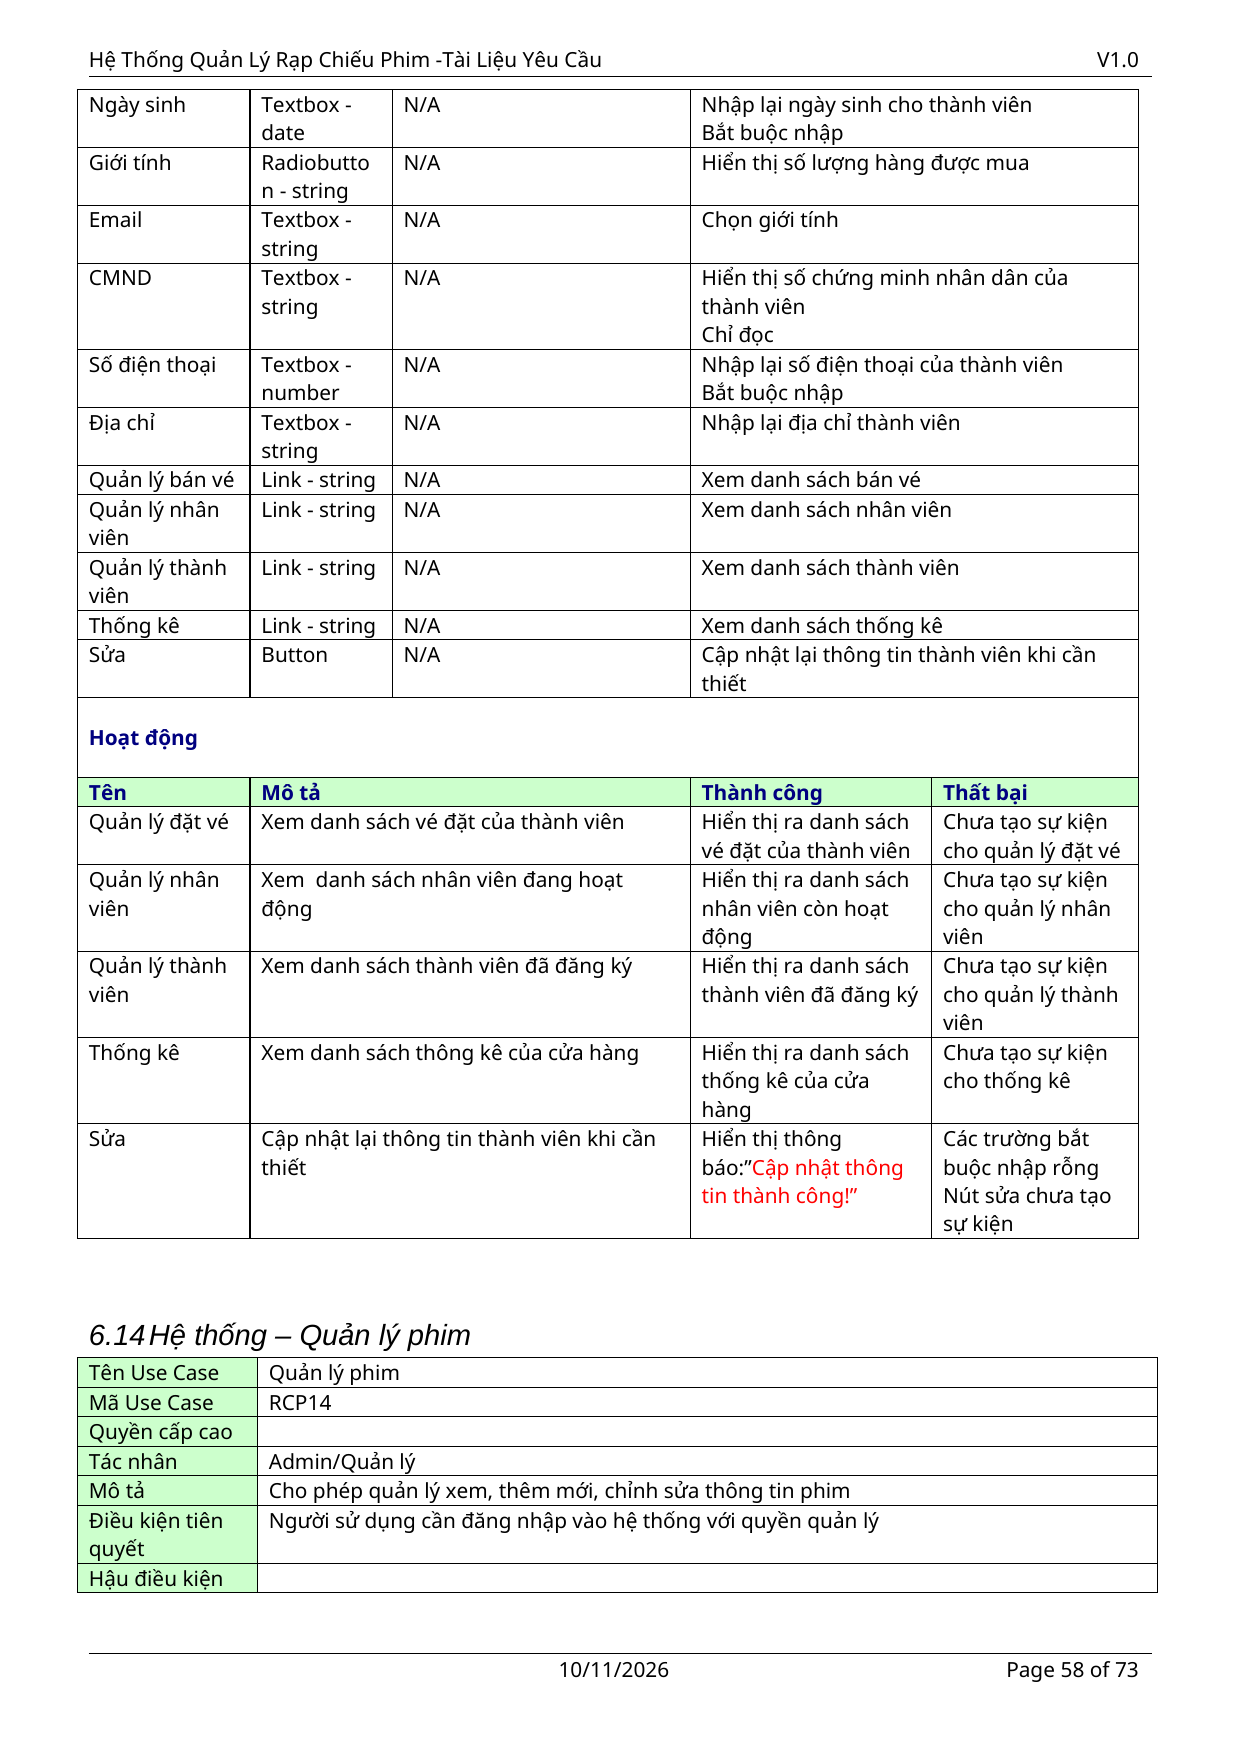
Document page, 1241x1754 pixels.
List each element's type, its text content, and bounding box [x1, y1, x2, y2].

table_cell Hiển thị thông báo:”Cập nhật thông tin thành công!” [691, 1124, 931, 1238]
table_cell N/A [393, 495, 690, 552]
table_cell Sửa [78, 640, 249, 697]
table_cell Mã Use Case [78, 1388, 257, 1416]
table_cell Email [78, 206, 249, 262]
table_cell Quyền cấp cao [78, 1417, 257, 1446]
table_cell Quản lý thành viên [78, 952, 249, 1037]
table_cell Button [251, 640, 392, 697]
table_cell Link - string [251, 466, 392, 494]
table_cell Link - string [251, 553, 392, 610]
table_cell Quản lý nhân viên [78, 495, 249, 552]
table_cell Xem danh sách nhân viên [691, 495, 1138, 552]
subtitle Hệ thống – Quản lý phim [89, 1317, 1152, 1351]
table_cell Xem danh sách bán vé [691, 466, 1138, 494]
table_cell Textbox - string [251, 408, 392, 464]
table_cell Số điện thoại [78, 350, 249, 407]
table_cell Mô tả [78, 1476, 257, 1505]
table_cell Link - string [251, 611, 392, 639]
table_cell Thống kê [78, 1038, 249, 1123]
table_cell Quản lý nhân viên [78, 865, 249, 951]
table_cell Textbox - string [251, 264, 392, 349]
table_cell N/A [393, 466, 690, 494]
table_cell N/A [393, 553, 690, 610]
table_cell Hiển thị ra danh sách thống kê của cửa hàng [691, 1038, 931, 1123]
table_cell N/A [393, 350, 690, 407]
table_cell Địa chỉ [78, 408, 249, 464]
table_cell Người sử dụng cần đăng nhập vào hệ thống với quyền quản lý [258, 1506, 1157, 1563]
table_cell CMND [78, 264, 249, 349]
table_cell [258, 1564, 1157, 1592]
table_cell Sửa [78, 1124, 249, 1238]
table_cell Chưa tạo sự kiện cho quản lý đặt vé [932, 807, 1138, 864]
table_cell RCP14 [258, 1388, 1157, 1416]
table_cell Radiobutton - string [251, 148, 392, 204]
table_cell Hiển thị ra danh sách nhân viên còn hoạt động [691, 865, 931, 951]
table_cell Quản lý đặt vé [78, 807, 249, 864]
table_cell N/A [393, 90, 690, 147]
table_cell Chưa tạo sự kiện cho thống kê [932, 1038, 1138, 1123]
table_cell N/A [393, 640, 690, 697]
table_cell Nhập lại số điện thoại của thành viên Bắt buộc nhập [691, 350, 1138, 407]
table_cell Tên [78, 778, 249, 806]
table_cell Giới tính [78, 148, 249, 204]
table_cell N/A [393, 148, 690, 204]
table_cell Chọn giới tính [691, 206, 1138, 262]
table_cell Xem danh sách thành viên [691, 553, 1138, 610]
table_cell Mô tả [251, 778, 690, 806]
table_header Tên Use Case [78, 1358, 257, 1387]
table_cell Textbox - number [251, 350, 392, 407]
table_cell Thành công [691, 778, 931, 806]
table_cell N/A [393, 611, 690, 639]
table_cell Hiển thị ra danh sách vé đặt của thành viên [691, 807, 931, 864]
table_cell Xem danh sách nhân viên đang hoạt động [251, 865, 690, 951]
table_cell Quản lý thành viên [78, 553, 249, 610]
table_cell Nhập lại địa chỉ thành viên [691, 408, 1138, 464]
table_cell Hoạt động [78, 698, 1138, 777]
table_cell Admin/Quản lý [258, 1447, 1157, 1475]
table_cell Chưa tạo sự kiện cho quản lý thành viên [932, 952, 1138, 1037]
table_cell Textbox - date [251, 90, 392, 147]
table_cell Hiển thị số lượng hàng được mua [691, 148, 1138, 204]
table_cell Hậu điều kiện [78, 1564, 257, 1592]
table_cell Cập nhật lại thông tin thành viên khi cần thiết [691, 640, 1138, 697]
table_cell N/A [393, 408, 690, 464]
table_cell Thống kê [78, 611, 249, 639]
table_cell Cho phép quản lý xem, thêm mới, chỉnh sửa thông tin phim [258, 1476, 1157, 1505]
table_cell N/A [393, 264, 690, 349]
table_cell Xem danh sách thông kê của cửa hàng [251, 1038, 690, 1123]
table_cell N/A [393, 206, 690, 262]
table_cell Thất bại [932, 778, 1138, 806]
table_cell Cập nhật lại thông tin thành viên khi cần thiết [251, 1124, 690, 1238]
table_cell [258, 1417, 1157, 1446]
table_cell Link - string [251, 495, 392, 552]
table_cell Textbox - string [251, 206, 392, 262]
table_cell Xem danh sách thành viên đã đăng ký [251, 952, 690, 1037]
table_cell Xem danh sách thống kê [691, 611, 1138, 639]
table_cell Nhập lại ngày sinh cho thành viên Bắt buộc nhập [691, 90, 1138, 147]
table_cell Hiển thị số chứng minh nhân dân của thành viên Chỉ đọc [691, 264, 1138, 349]
table_cell Hiển thị ra danh sách thành viên đã đăng ký [691, 952, 931, 1037]
table_cell Điều kiện tiên quyết [78, 1506, 257, 1563]
table_cell Các trường bắt buộc nhập rỗng Nút sửa chưa tạo sự kiện [932, 1124, 1138, 1238]
table_cell Tác nhân [78, 1447, 257, 1475]
table_cell Xem danh sách vé đặt của thành viên [251, 807, 690, 864]
table_cell Quản lý bán vé [78, 466, 249, 494]
table_cell Ngày sinh [78, 90, 249, 147]
table_cell Chưa tạo sự kiện cho quản lý nhân viên [932, 865, 1138, 951]
table_header Quản lý phim [258, 1358, 1157, 1387]
